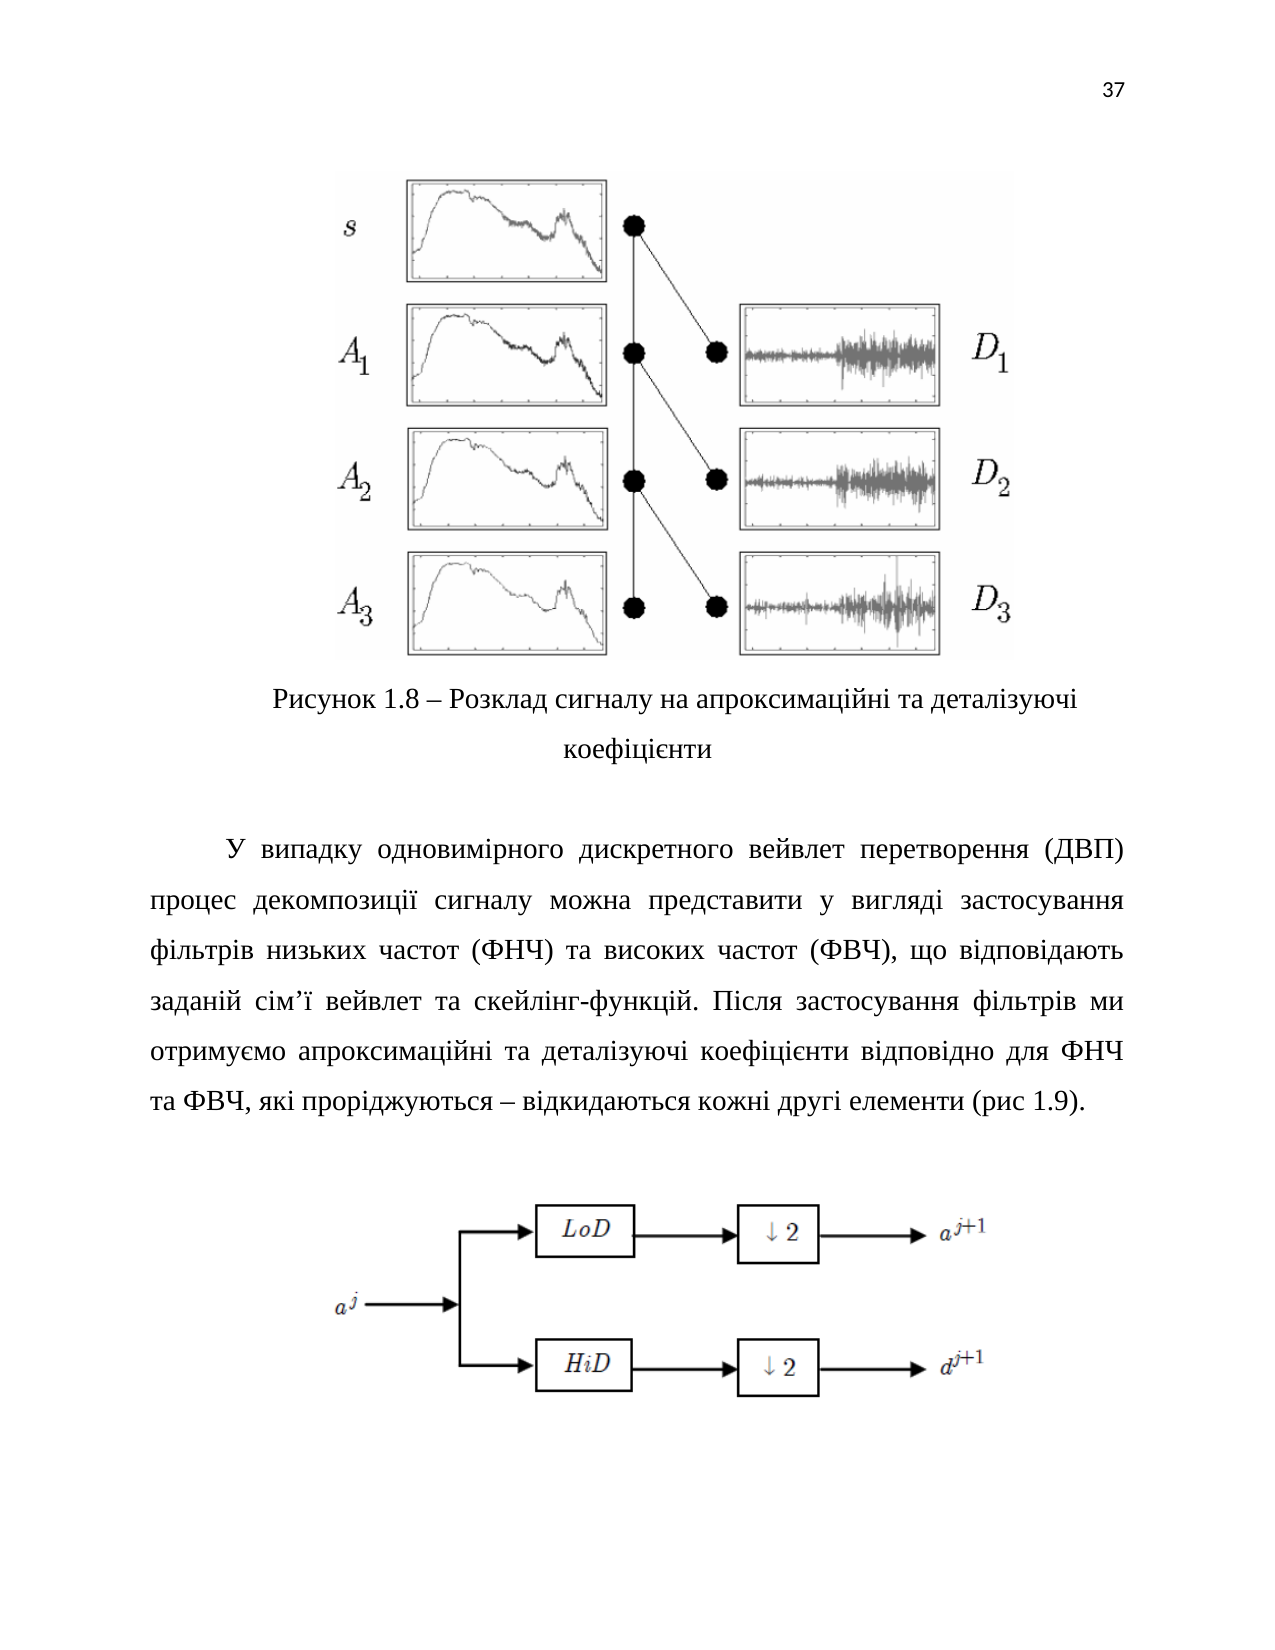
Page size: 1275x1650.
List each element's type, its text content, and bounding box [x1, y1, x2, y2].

list У випадку одновимірного дискретного вейвлет перетворення (ДВП) процес декомпозиції сигналу можна представити у вигляді застосування фільтрів низьких частот (ФНЧ) та високих частот (ФВЧ), що відповідають заданій сім’ї вейвлет та скейлінг-функцій. Після застосування фільтрів ми отримуємо апроксимаційні та деталізуючі коефіцієнти відповідно для ФНЧ та ФВЧ, які проріджуються – відкидаються кожні другі елементи (рис 1.9). [150, 832, 1125, 1117]
picture [302, 1183, 1048, 1416]
picture [321, 150, 1029, 667]
text Рисунок 1.8 – Розклад сигналу на апроксимаційні та деталізуючі коефіцієнти [150, 681, 1125, 764]
